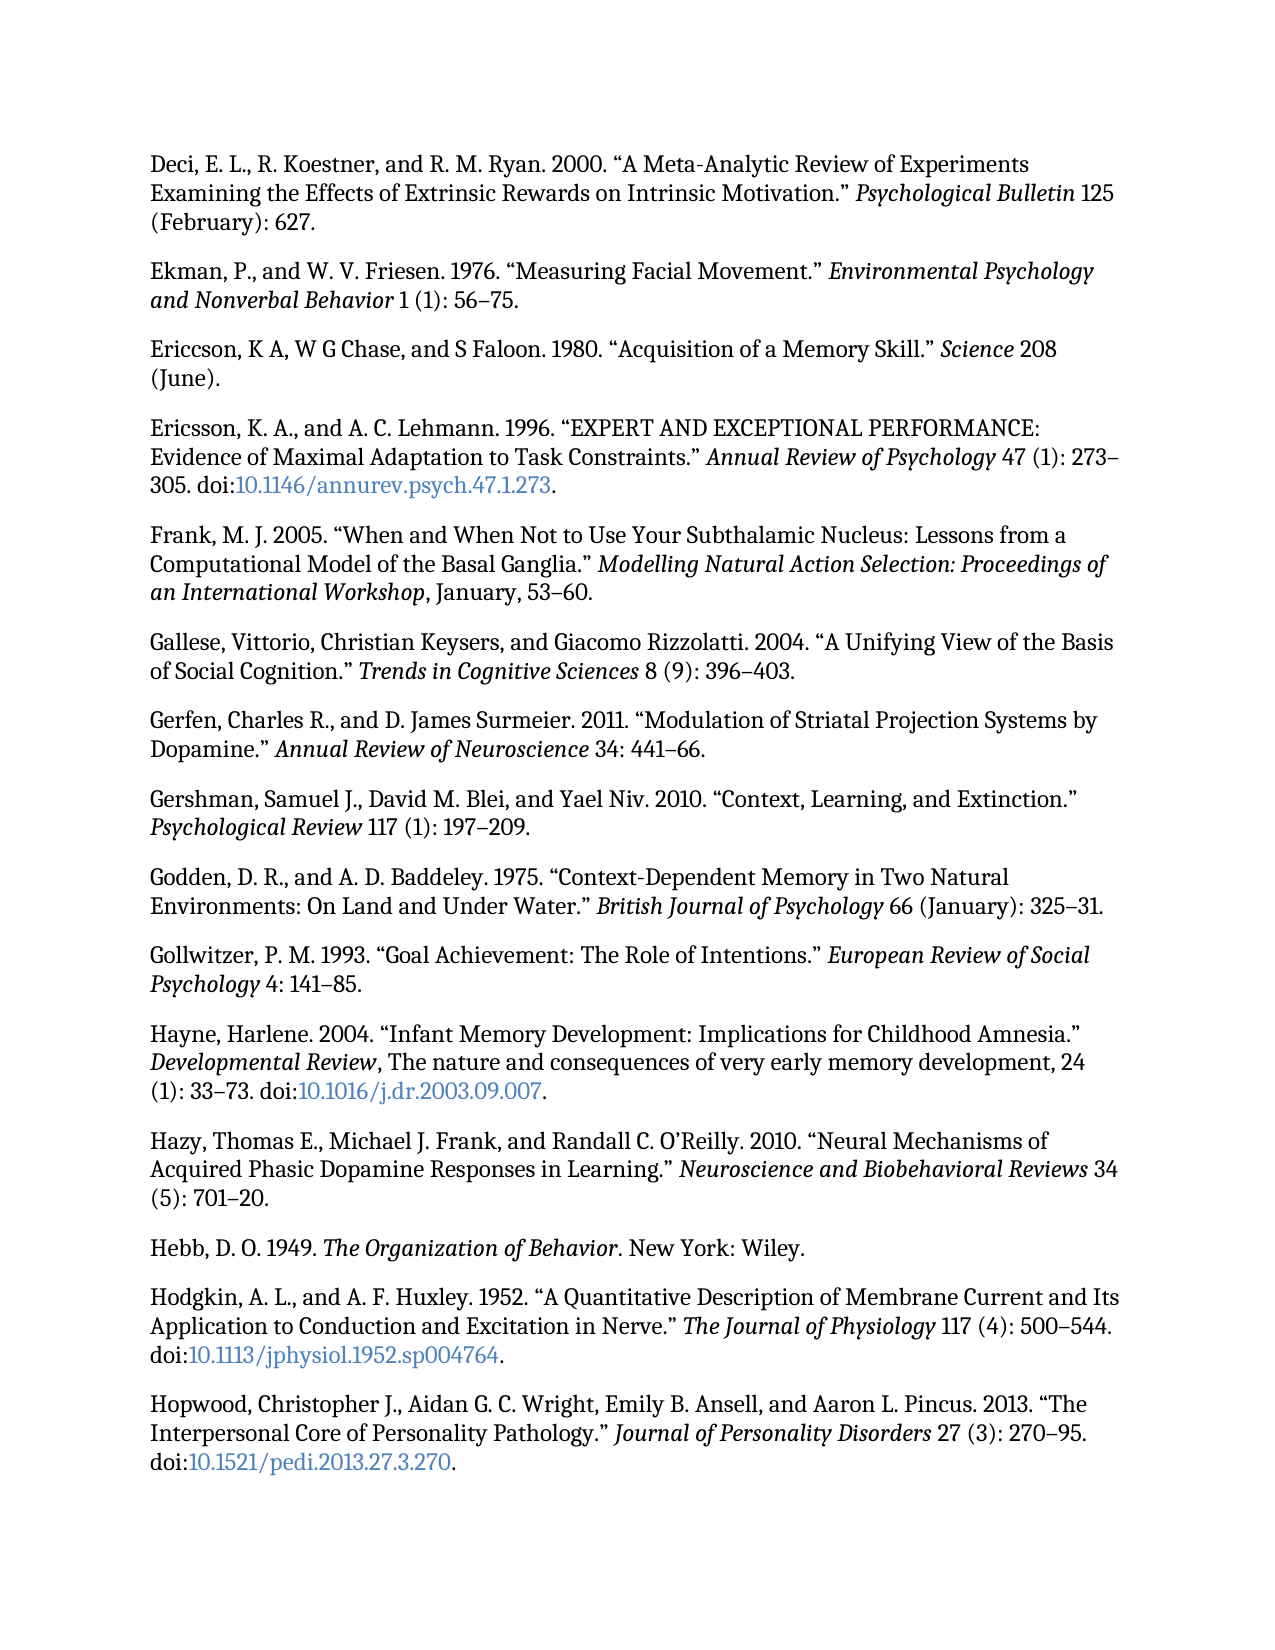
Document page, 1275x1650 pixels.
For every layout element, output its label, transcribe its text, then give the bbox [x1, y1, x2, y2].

text Hodgkin, A. L., and A. F. Huxley. 1952. “A Quantitative Description of Membrane Current and Its Application to Conduction and Excitation in Nerve.” The Journal of Physiology 117 (4): 500–544. doi:10.1113/jphysiol.1952.sp004764. [150, 1283, 1125, 1369]
text Hazy, Thomas E., Michael J. Frank, and Randall C. O’Reilly. 2010. “Neural Mechanisms of Acquired Phasic Dopamine Responses in Learning.” Neuroscience and Biobehavioral Reviews 34 (5): 701–20. [150, 1127, 1125, 1213]
text Godden, D. R., and A. D. Baddeley. 1975. “Context-Dependent Memory in Two Natural Environments: On Land and Under Water.” British Journal of Psychology 66 (January): 325–31. [150, 863, 1125, 920]
text Hopwood, Christopher J., Aidan G. C. Wright, Emily B. Ansell, and Aaron L. Pincus. 2013. “The Interpersonal Core of Personality Pathology.” Journal of Personality Disorders 27 (3): 270–95. doi:10.1521/pedi.2013.27.3.270. [150, 1390, 1125, 1477]
text Gollwitzer, P. M. 1993. “Goal Achievement: The Role of Intentions.” European Review of Social Psychology 4: 141–85. [150, 941, 1125, 999]
text Hayne, Harlene. 2004. “Infant Memory Development: Implications for Childhood Amnesia.” Developmental Review, The nature and consequences of very early memory development, 24 (1): 33–73. doi:10.1016/j.dr.2003.09.007. [150, 1019, 1125, 1106]
text Hebb, D. O. 1949. The Organization of Behavior. New York: Wiley. [150, 1234, 1125, 1262]
text Deci, E. L., R. Koestner, and R. M. Ryan. 2000. “A Meta-Analytic Review of Experiments Examining the Effects of Extrinsic Rewards on Intrinsic Motivation.” Psychological Bulletin 125 (February): 627. [150, 150, 1125, 236]
text Ericsson, K. A., and A. C. Lehmann. 1996. “EXPERT AND EXCEPTIONAL PERFORMANCE: Evidence of Maximal Adaptation to Task Constraints.” Annual Review of Psychology 47 (1): 273–305. doi:10.1146/annurev.psych.47.1.273. [150, 414, 1125, 500]
text Gallese, Vittorio, Christian Keysers, and Giacomo Rizzolatti. 2004. “A Unifying View of the Basis of Social Cognition.” Trends in Cognitive Sciences 8 (9): 396–403. [150, 628, 1125, 685]
text Gershman, Samuel J., David M. Blei, and Yael Niv. 2010. “Context, Learning, and Extinction.” Psychological Review 117 (1): 197–209. [150, 784, 1125, 842]
text Ekman, P., and W. V. Friesen. 1976. “Measuring Facial Movement.” Environmental Psychology and Nonverbal Behavior 1 (1): 56–75. [150, 257, 1125, 314]
text Gerfen, Charles R., and D. James Surmeier. 2011. “Modulation of Striatal Projection Systems by Dopamine.” Annual Review of Neuroscience 34: 441–66. [150, 706, 1125, 764]
text Frank, M. J. 2005. “When and When Not to Use Your Subthalamic Nucleus: Lessons from a Computational Model of the Basal Ganglia.” Modelling Natural Action Selection: Proceedings of an International Workshop, January, 53–60. [150, 521, 1125, 607]
text Ericcson, K A, W G Chase, and S Faloon. 1980. “Acquisition of a Memory Skill.” Science 208 (June). [150, 335, 1125, 393]
